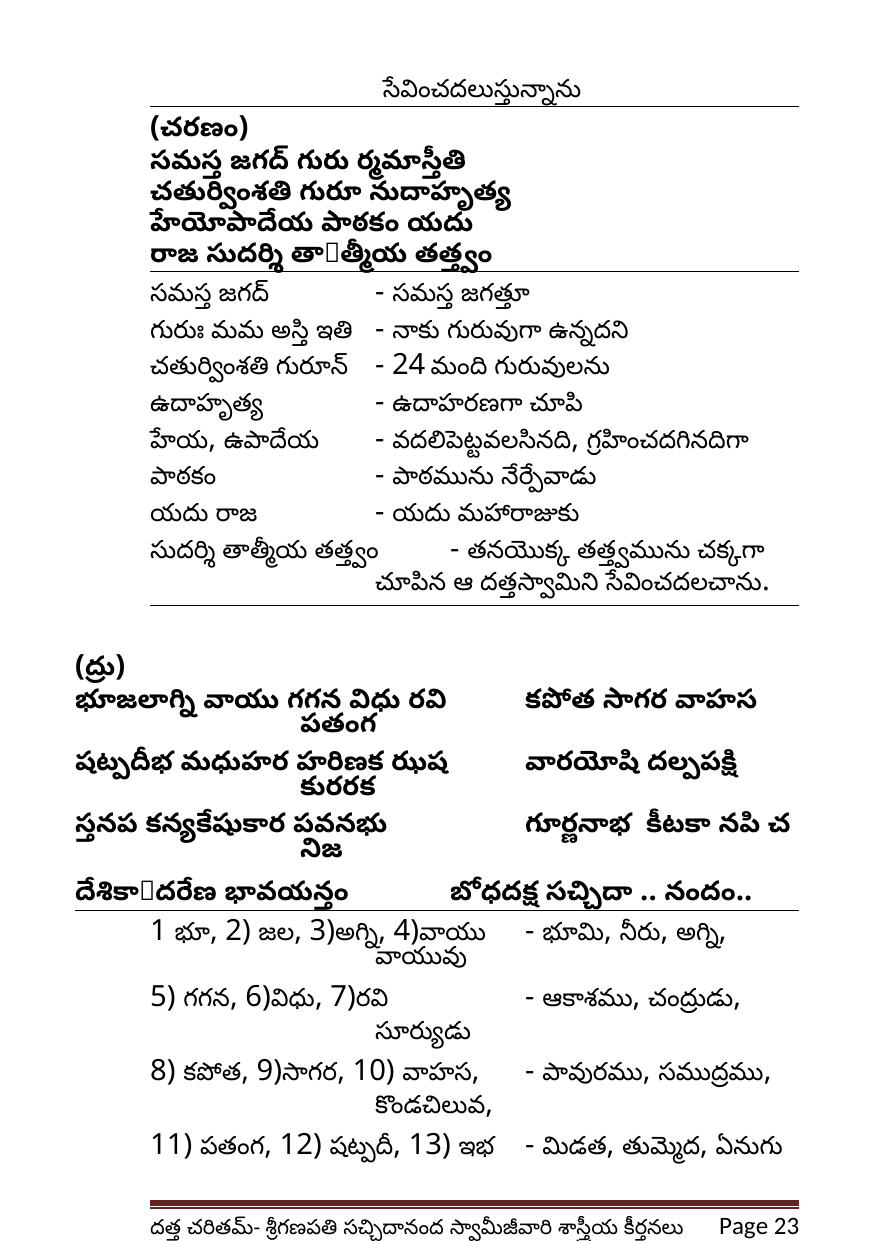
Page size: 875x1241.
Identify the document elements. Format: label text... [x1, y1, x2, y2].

subtitle (ద్రు) [75, 646, 799, 683]
text 8) కపోత, 9)సాగర, 10) వాహస, - పావురము, సముద్రము, కొండచిలువ, [150, 1052, 799, 1126]
text హేయ, ఉపాదేయ - వదలిపెట్టవలసినది, గ్రహించదగినదిగా [150, 419, 799, 456]
text యదు రాజ - యదు మహారాజుకు [150, 492, 799, 529]
text పాఠకం - పాఠమును నేర్పేవాడు [150, 456, 799, 492]
text 1 భూ, 2) జల, 3)అగ్ని, 4)వాయు - భూమి, నీరు, అగ్ని, వాయువు [150, 911, 799, 977]
text సమస్త జగద్ - సమస్త జగత్తూ [150, 272, 799, 309]
subtitle భూజలాగ్ని వాయు గగన విధు రవి కపోత సాగర వాహస పతంగ [75, 683, 799, 746]
subtitle చతుర్వింశతి గురూ నుదాహృత్య [150, 176, 799, 207]
subtitle రాజ సుదర్శి తాత్మీయ తత్త్వం [150, 238, 799, 271]
subtitle దేశికాదరేణ భావయన్తం బోధదక్ష సచ్చిదా .. నందం.. [75, 870, 799, 910]
text 5) గగన, 6)విధు, 7)రవి - ఆకాశము, చంద్రుడు, సూర్యుడు [150, 977, 799, 1052]
text చతుర్వింశతి గురూన్ - 24మంది గురువులను [150, 346, 799, 382]
subtitle సమస్త జగద్ గురు ర్మమాస్తీతి [150, 144, 799, 176]
text సేవించదలుస్తున్నాను [150, 75, 799, 106]
text ఉదాహృత్య - ఉదాహరణగా చూపి [150, 382, 799, 419]
text గురుః మమ అస్తి ఇతి - నాకు గురువుగా ఉన్నదని [150, 309, 799, 346]
subtitle షట్పదీభ మధుహర హరిణక ఝష వారయోషి దల్పపక్షి కురరక [75, 746, 799, 808]
text సుదర్శి తాత్మీయ తత్త్వం - తనయొక్క తత్త్వమును చక్కగా చూపిన ఆ దత్తస్వామిని సేవించదలచాను. [150, 529, 799, 605]
text 11) పతంగ, 12) షట్పదీ, 13) ఇభ - మిడత, తుమ్మెద, ఏనుగు [150, 1126, 799, 1162]
subtitle స్తనప కన్యకేషుకార పవనభు గూర్ణనాభ కీటకా నపి చ నిజ [75, 808, 799, 870]
subtitle హేయోపాదేయ పాఠకం యదు [150, 207, 799, 238]
subtitle (చరణం) [150, 107, 799, 144]
